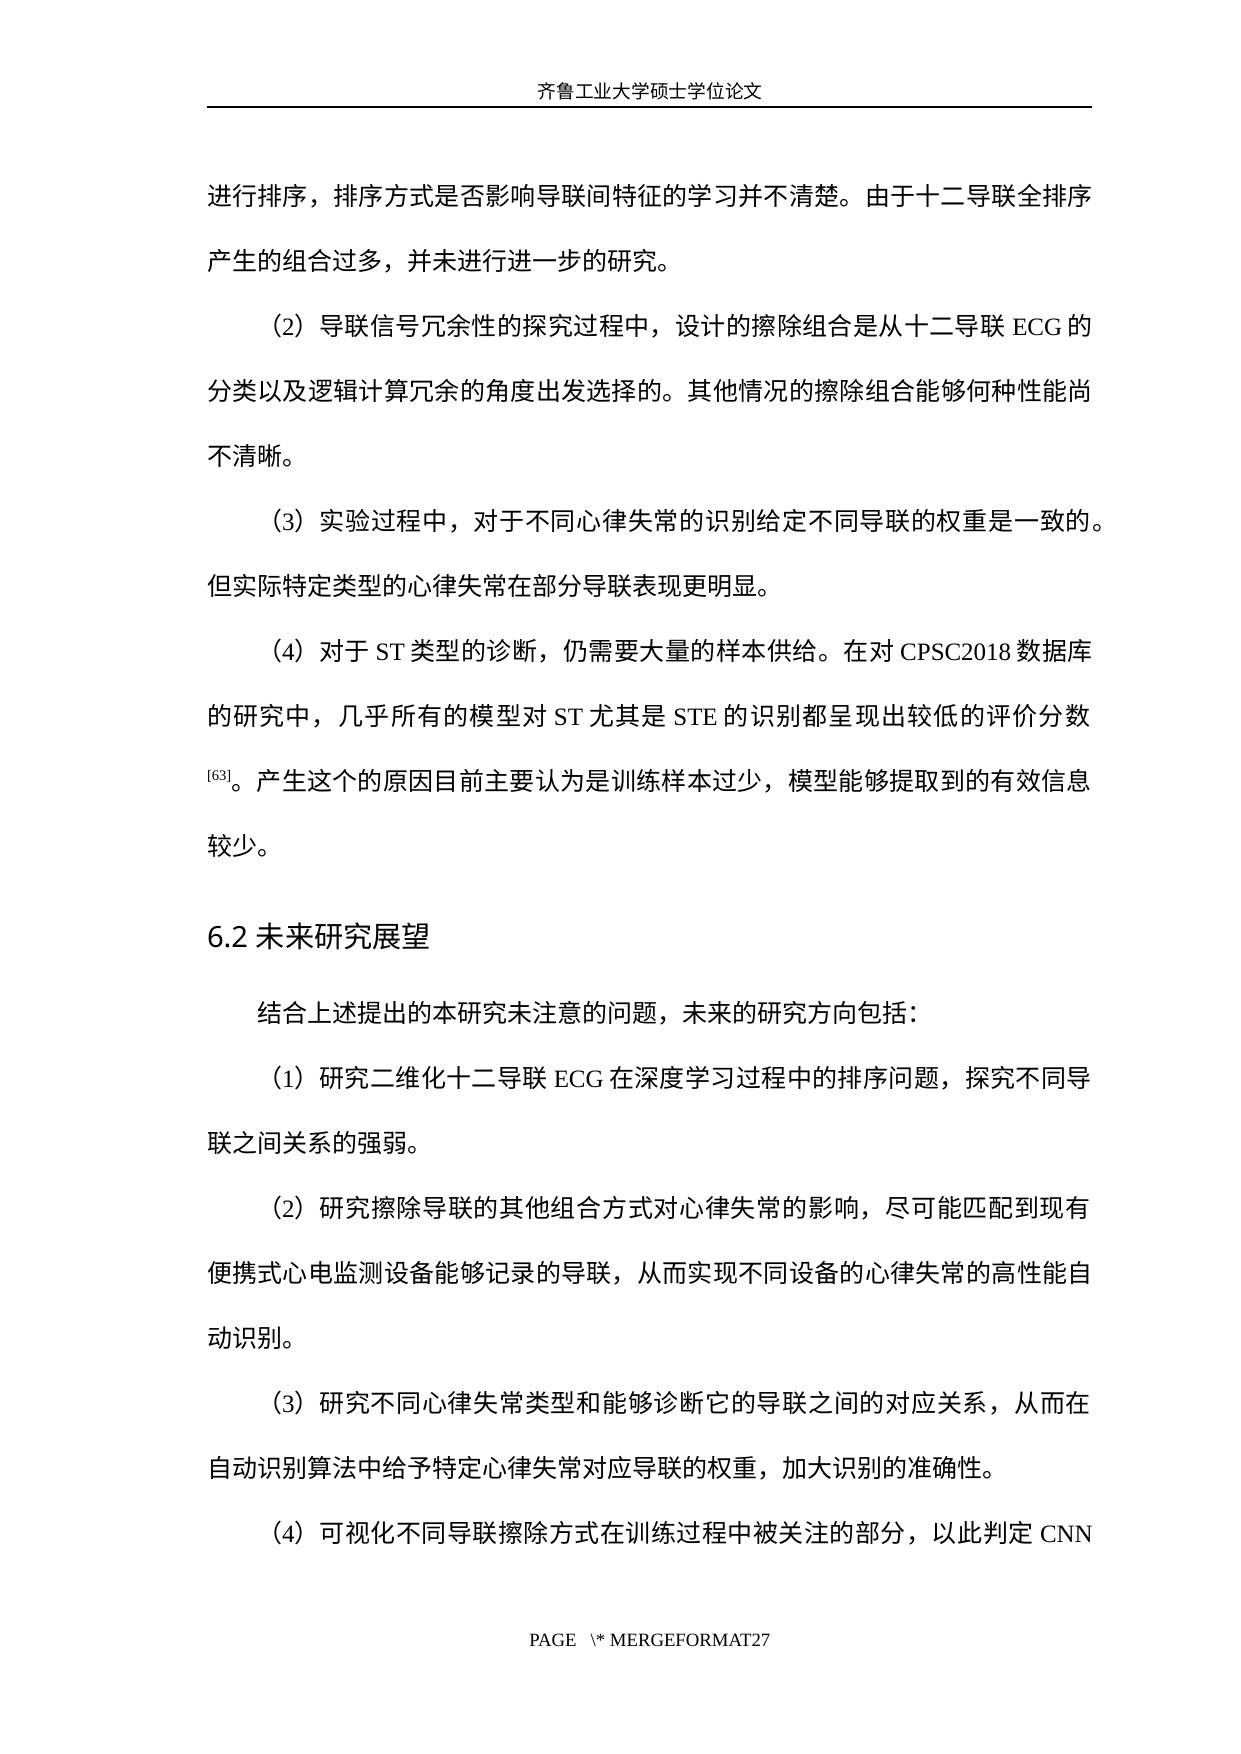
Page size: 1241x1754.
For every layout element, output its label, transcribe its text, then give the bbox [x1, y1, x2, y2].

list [207, 162, 1092, 292]
list 实验过程中，对于不同心律失常的识别给定不同导联的权重是一致的。但实际特定类型的心律失常在部分导联表现更明显。 [207, 487, 1092, 617]
text 结合上述提出的本研究未注意的问题，未来的研究方向包括： [207, 979, 1092, 1044]
subtitle 6.2 未来研究展望 [207, 902, 1092, 967]
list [207, 1499, 1092, 1564]
list 研究不同心律失常类型和能够诊断它的导联之间的对应关系，从而在自动识别算法中给予特定心律失常对应导联的权重，加大识别的准确性。 [207, 1369, 1092, 1499]
list 导联信号冗余性的探究过程中，设计的擦除组合是从十二导联ECG的分类以及逻辑计算冗余的角度出发选择的。其他情况的擦除组合能够何种性能尚不清晰。 [207, 292, 1092, 487]
list 研究擦除导联的其他组合方式对心律失常的影响，尽可能匹配到现有便携式心电监测设备能够记录的导联，从而实现不同设备的心律失常的高性能自动识别。 [207, 1174, 1092, 1369]
list 对于ST类型的诊断，仍需要大量的样本供给。在对CPSC2018数据库的研究中，几乎所有的模型对ST尤其是STE的识别都呈现出较低的评价分数[63]。产生这个的原因目前主要认为是训练样本过少，模型能够提取到的有效信息较少。 [207, 617, 1092, 877]
list 研究二维化十二导联ECG在深度学习过程中的排序问题，探究不同导联之间关系的强弱。 [207, 1044, 1092, 1174]
